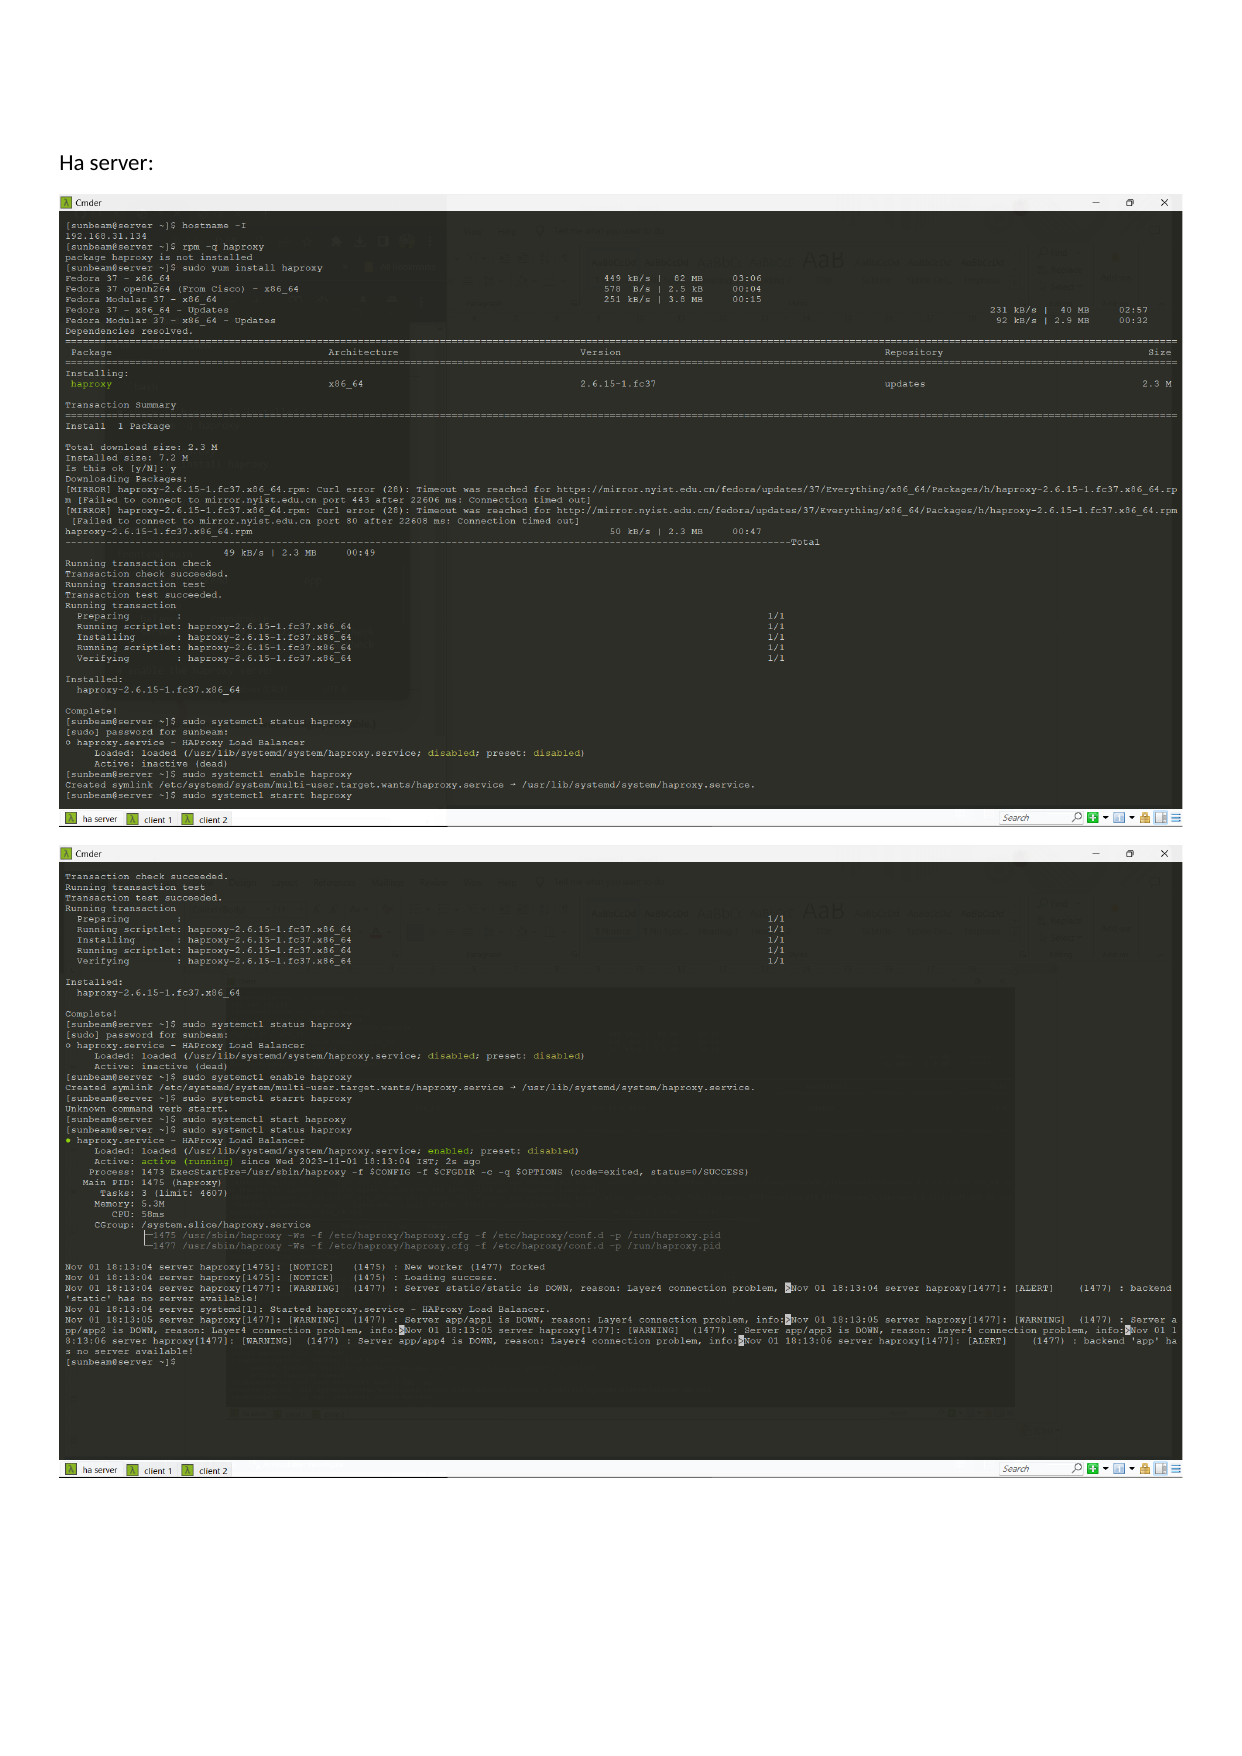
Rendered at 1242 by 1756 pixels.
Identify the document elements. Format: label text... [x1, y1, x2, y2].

picture [59, 845, 1183, 1478]
picture [59, 194, 1183, 827]
text Ha server: [59, 148, 1183, 176]
